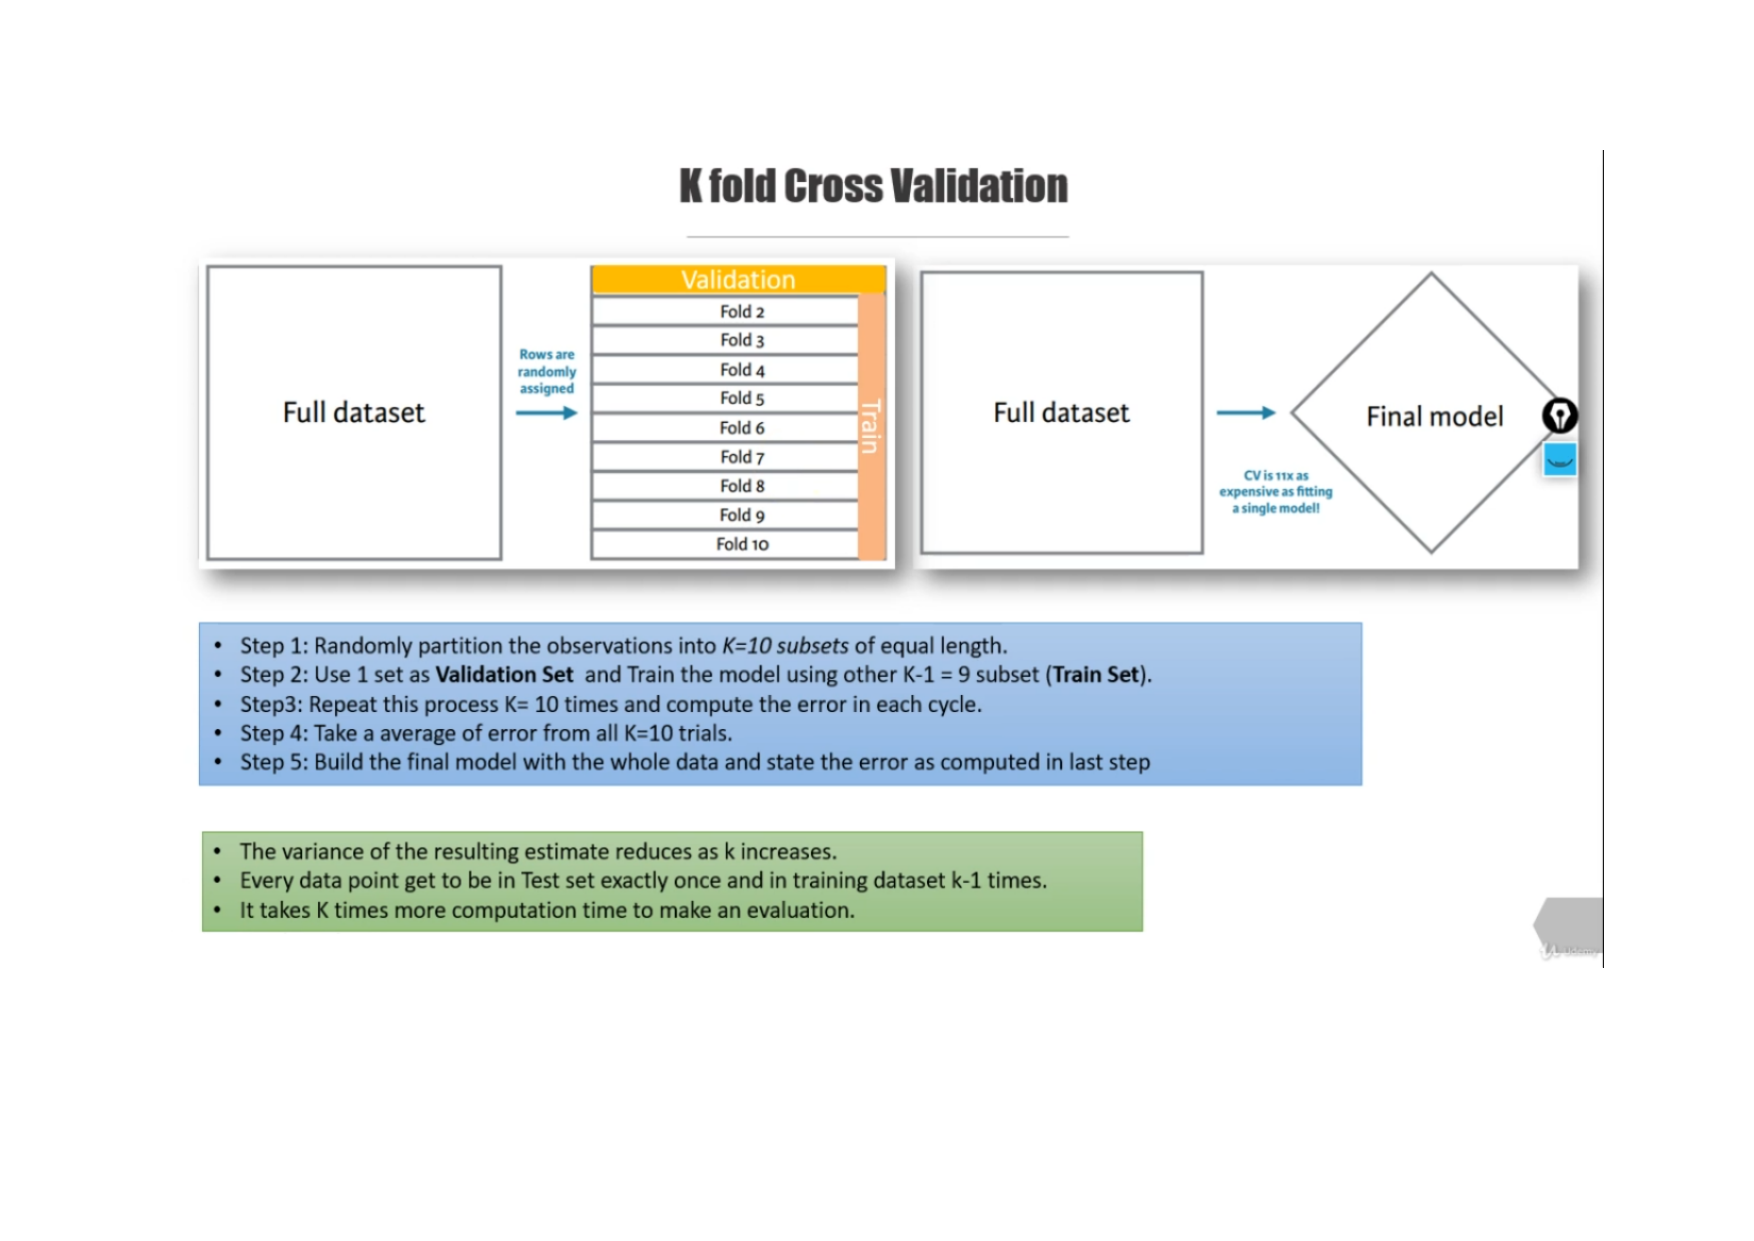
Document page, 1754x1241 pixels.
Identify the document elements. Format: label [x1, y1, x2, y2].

picture [150, 150, 1604, 968]
